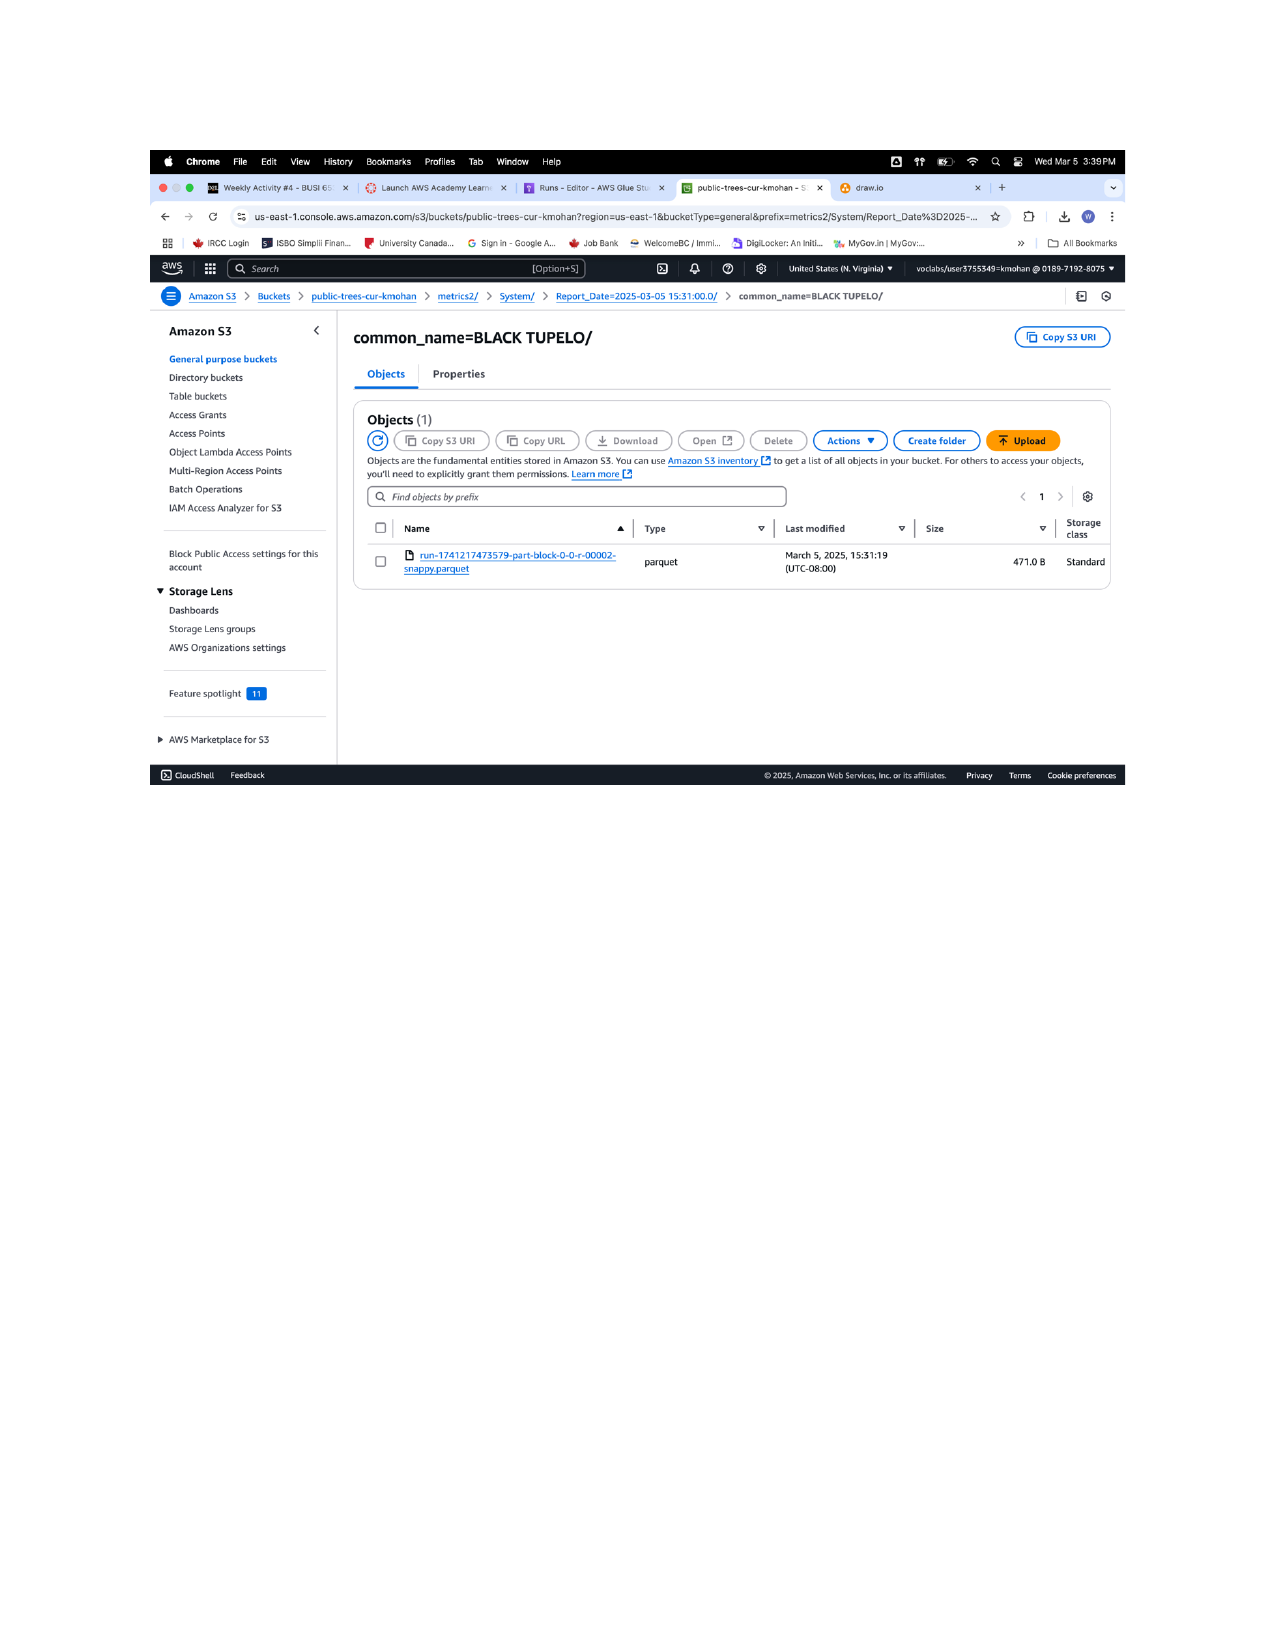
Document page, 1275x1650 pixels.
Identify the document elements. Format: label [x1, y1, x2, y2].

picture [150, 150, 1125, 785]
